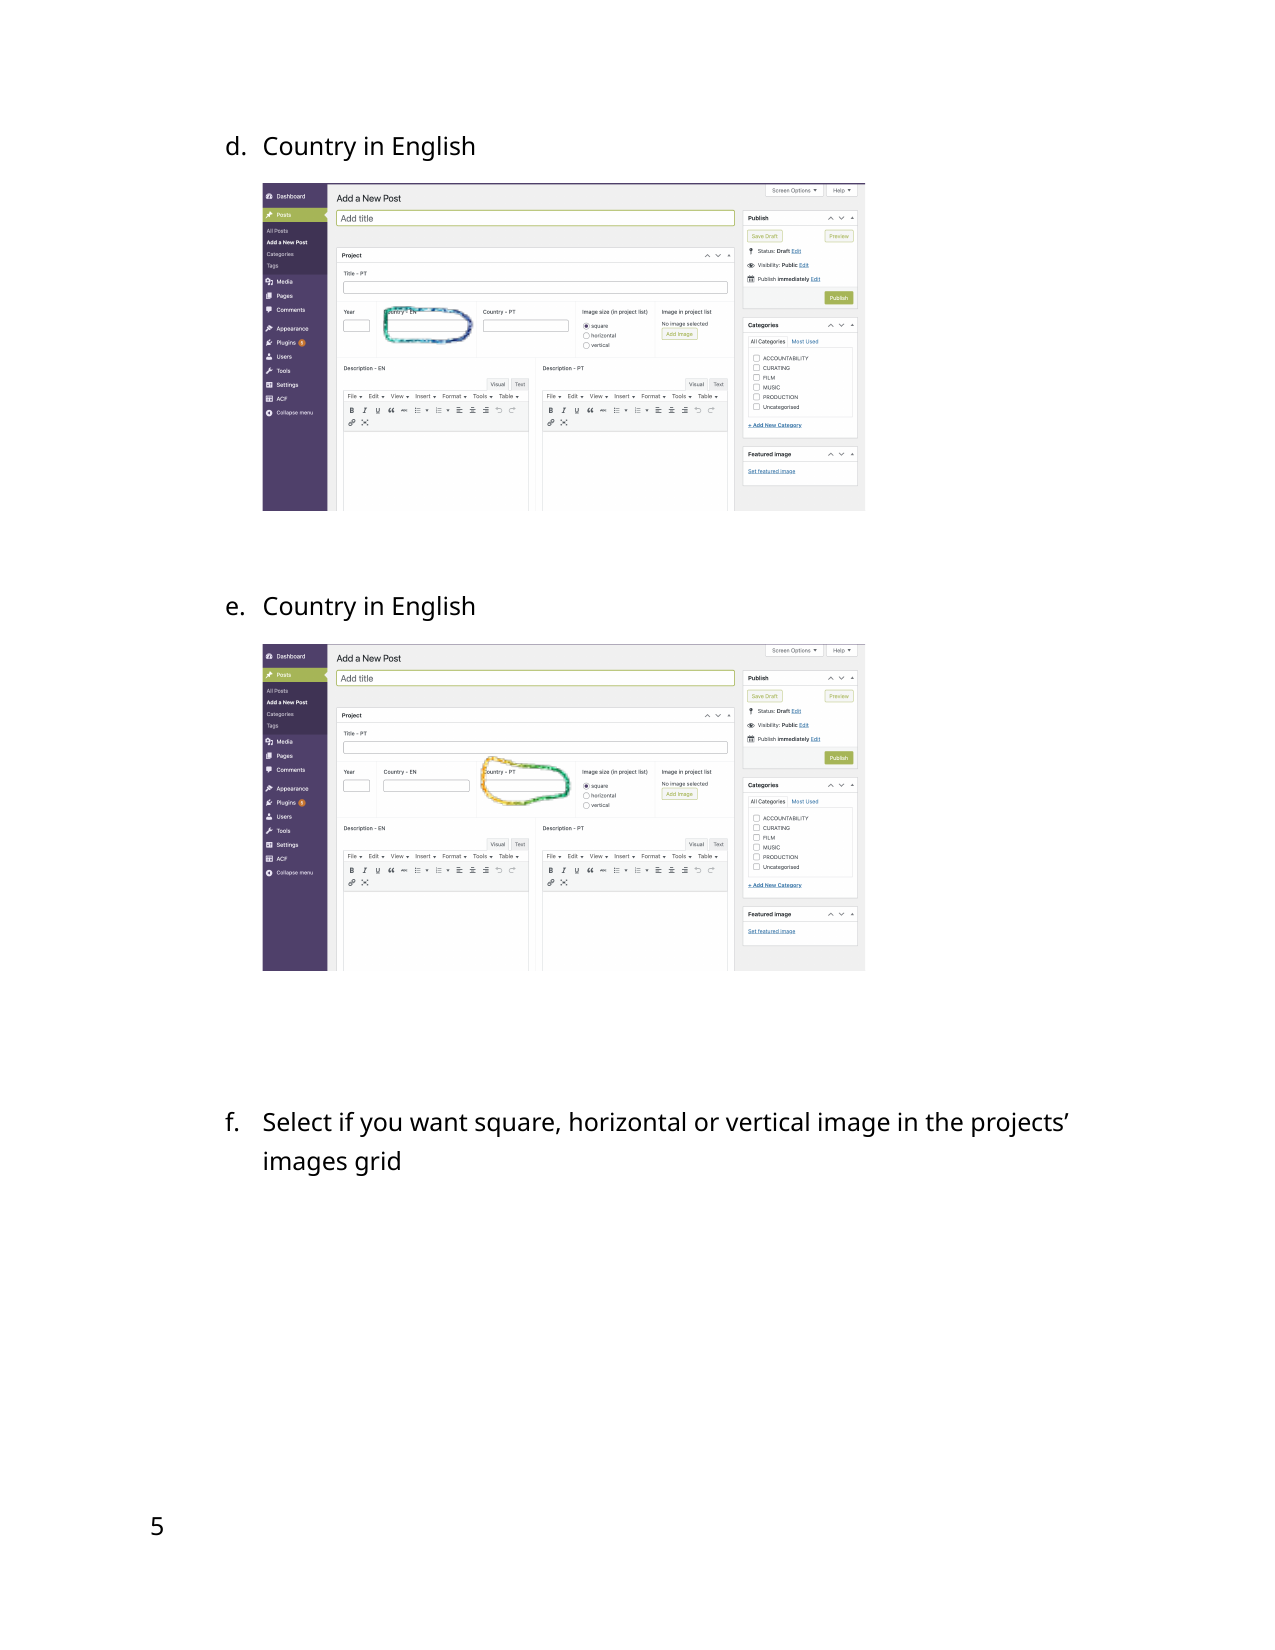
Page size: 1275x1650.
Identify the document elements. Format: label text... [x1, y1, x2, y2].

picture [262, 183, 866, 511]
picture [262, 644, 866, 971]
list Country in English [225, 128, 1125, 162]
list Country in English [225, 588, 1125, 622]
list Select if you want square, horizontal or vertical image in the projects’ images grid [225, 1104, 1125, 1177]
